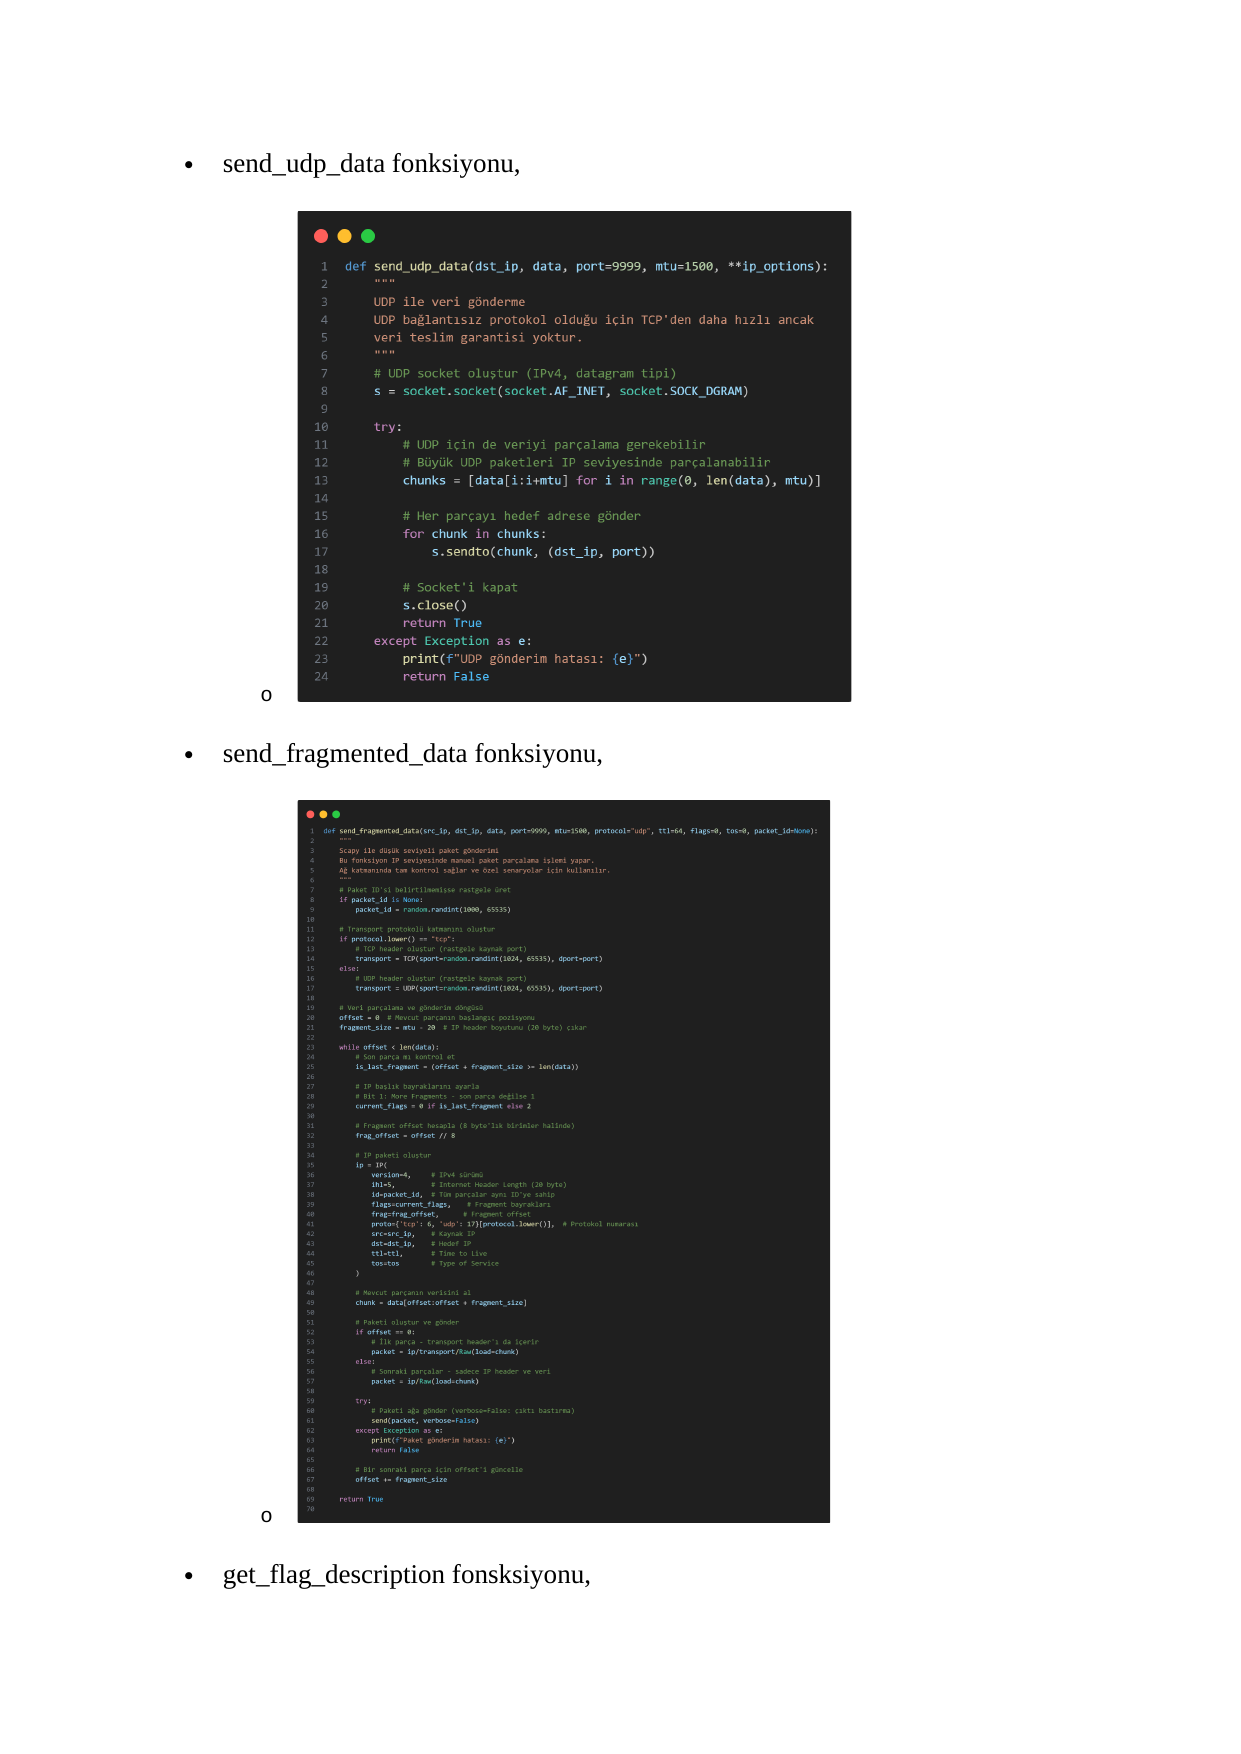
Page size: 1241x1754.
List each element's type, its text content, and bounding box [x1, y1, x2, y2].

picture [297, 211, 852, 702]
list send_fragmented_data fonksiyonu, [185, 737, 1093, 768]
picture [297, 800, 830, 1523]
list get_flag_description fonsksiyonu, [185, 1558, 1093, 1589]
list send_udp_data fonksiyonu, [185, 148, 1093, 179]
